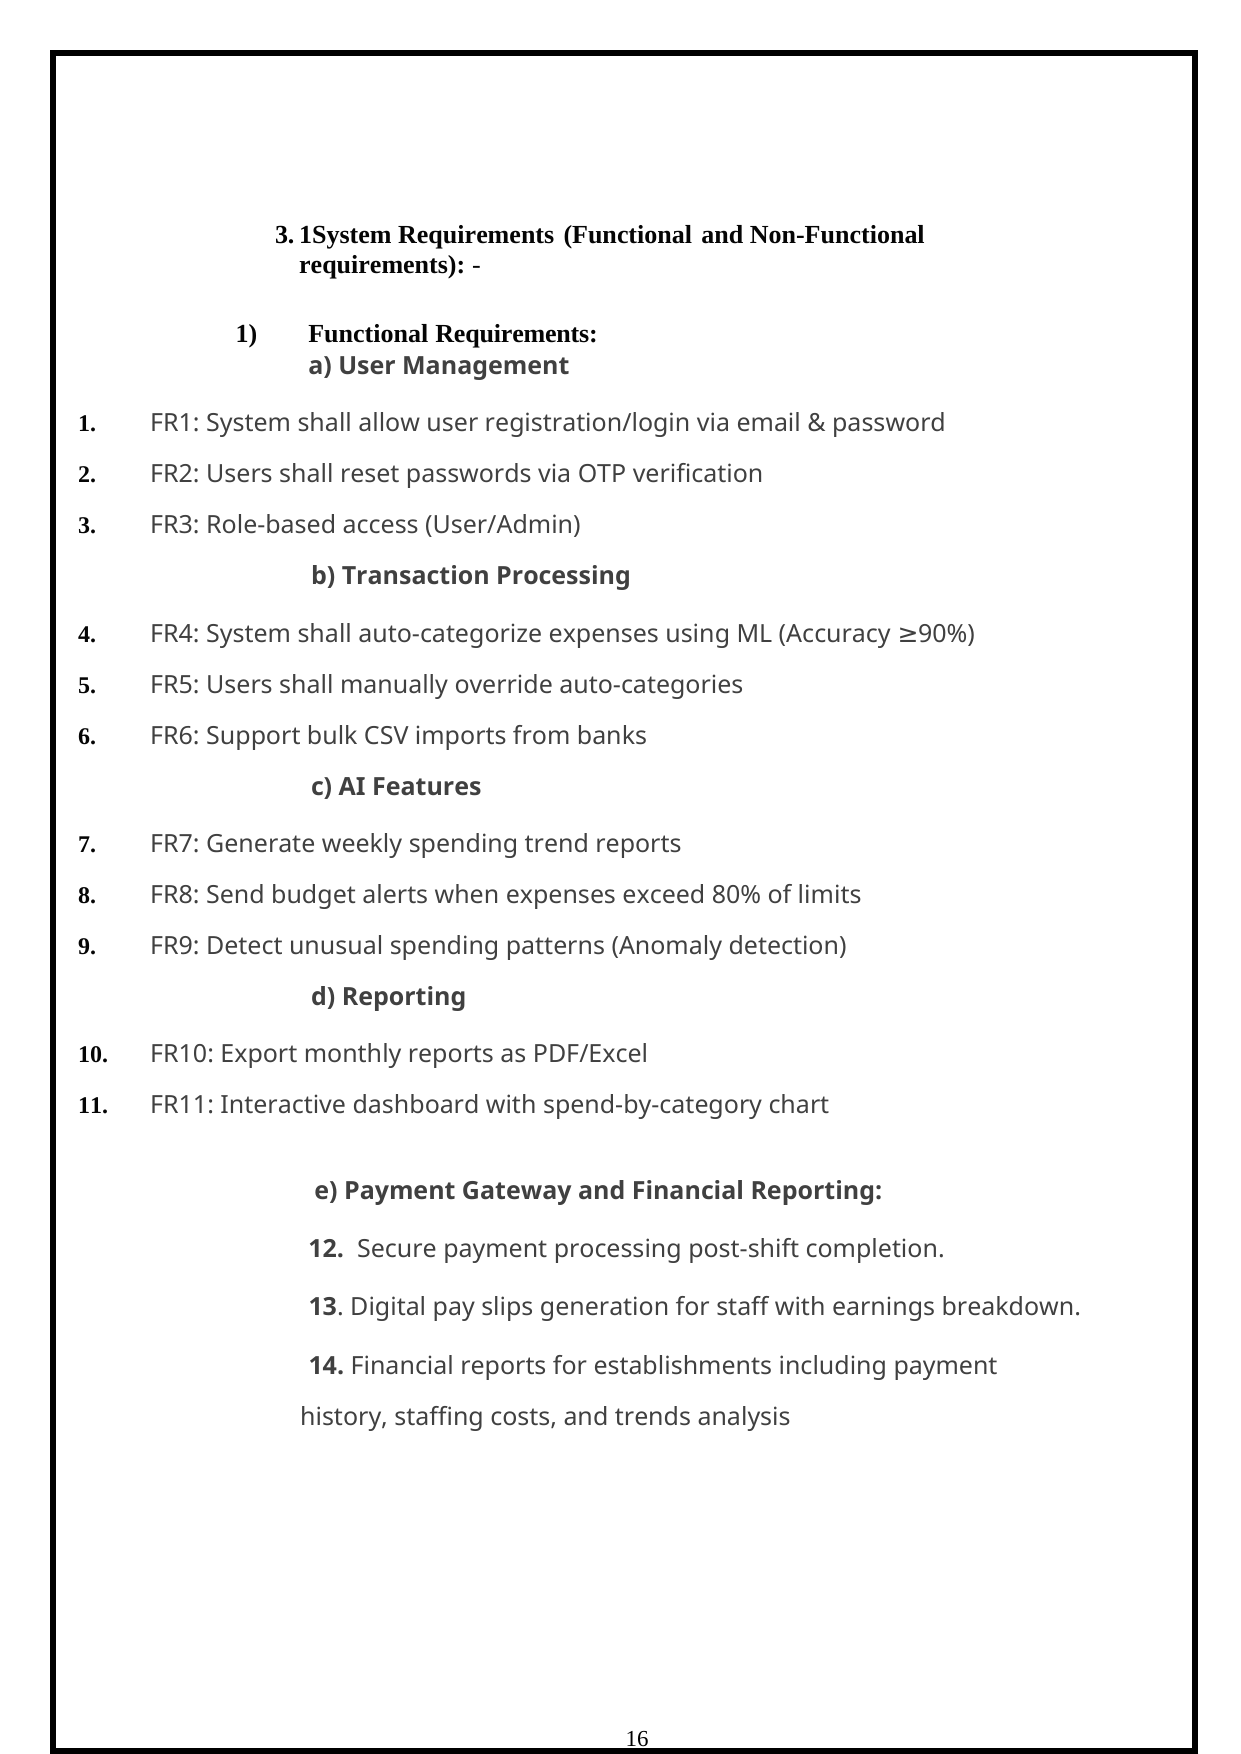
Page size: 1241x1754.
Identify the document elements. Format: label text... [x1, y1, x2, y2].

list FR9: Detect unusual spending patterns (Anomaly detection) [75, 928, 1192, 962]
text a) User Management [308, 348, 1192, 382]
list FR5: Users shall manually override auto-categories [75, 666, 1192, 700]
text e) Payment Gateway and Financial Reporting: [308, 1172, 1192, 1206]
list 1System Requirements (Functional and Non-Functional requirements): - [275, 219, 927, 279]
list FR11: Interactive dashboard with spend-by-category chart [75, 1087, 1192, 1121]
list FR7: Generate weekly spending trend reports [75, 826, 1192, 860]
list Functional Requirements: [235, 318, 1192, 348]
list 13. Digital pay slips generation for staff with earnings breakdown. [308, 1289, 1192, 1323]
list FR4: System shall auto-categorize expenses using ML (Accuracy ≥90%) [75, 615, 1192, 649]
text b) Transaction Processing [308, 558, 1192, 592]
list 12. Secure payment processing post-shift completion. [308, 1231, 1192, 1265]
list FR3: Role-based access (User/Admin) [75, 507, 1192, 541]
list FR10: Export monthly reports as PDF/Excel [75, 1036, 1192, 1070]
list FR6: Support bulk CSV imports from banks [75, 717, 1192, 751]
list FR2: Users shall reset passwords via OTP verification [75, 456, 1192, 490]
text c) AI Features [308, 768, 1192, 802]
list FR8: Send budget alerts when expenses exceed 80% of limits [75, 877, 1192, 911]
text d) Reporting [308, 979, 1192, 1013]
list 14. Financial reports for establishments including payment history, staffing costs, and trends analysis [300, 1347, 1003, 1433]
list FR1: System shall allow user registration/login via email & password [75, 405, 1192, 439]
